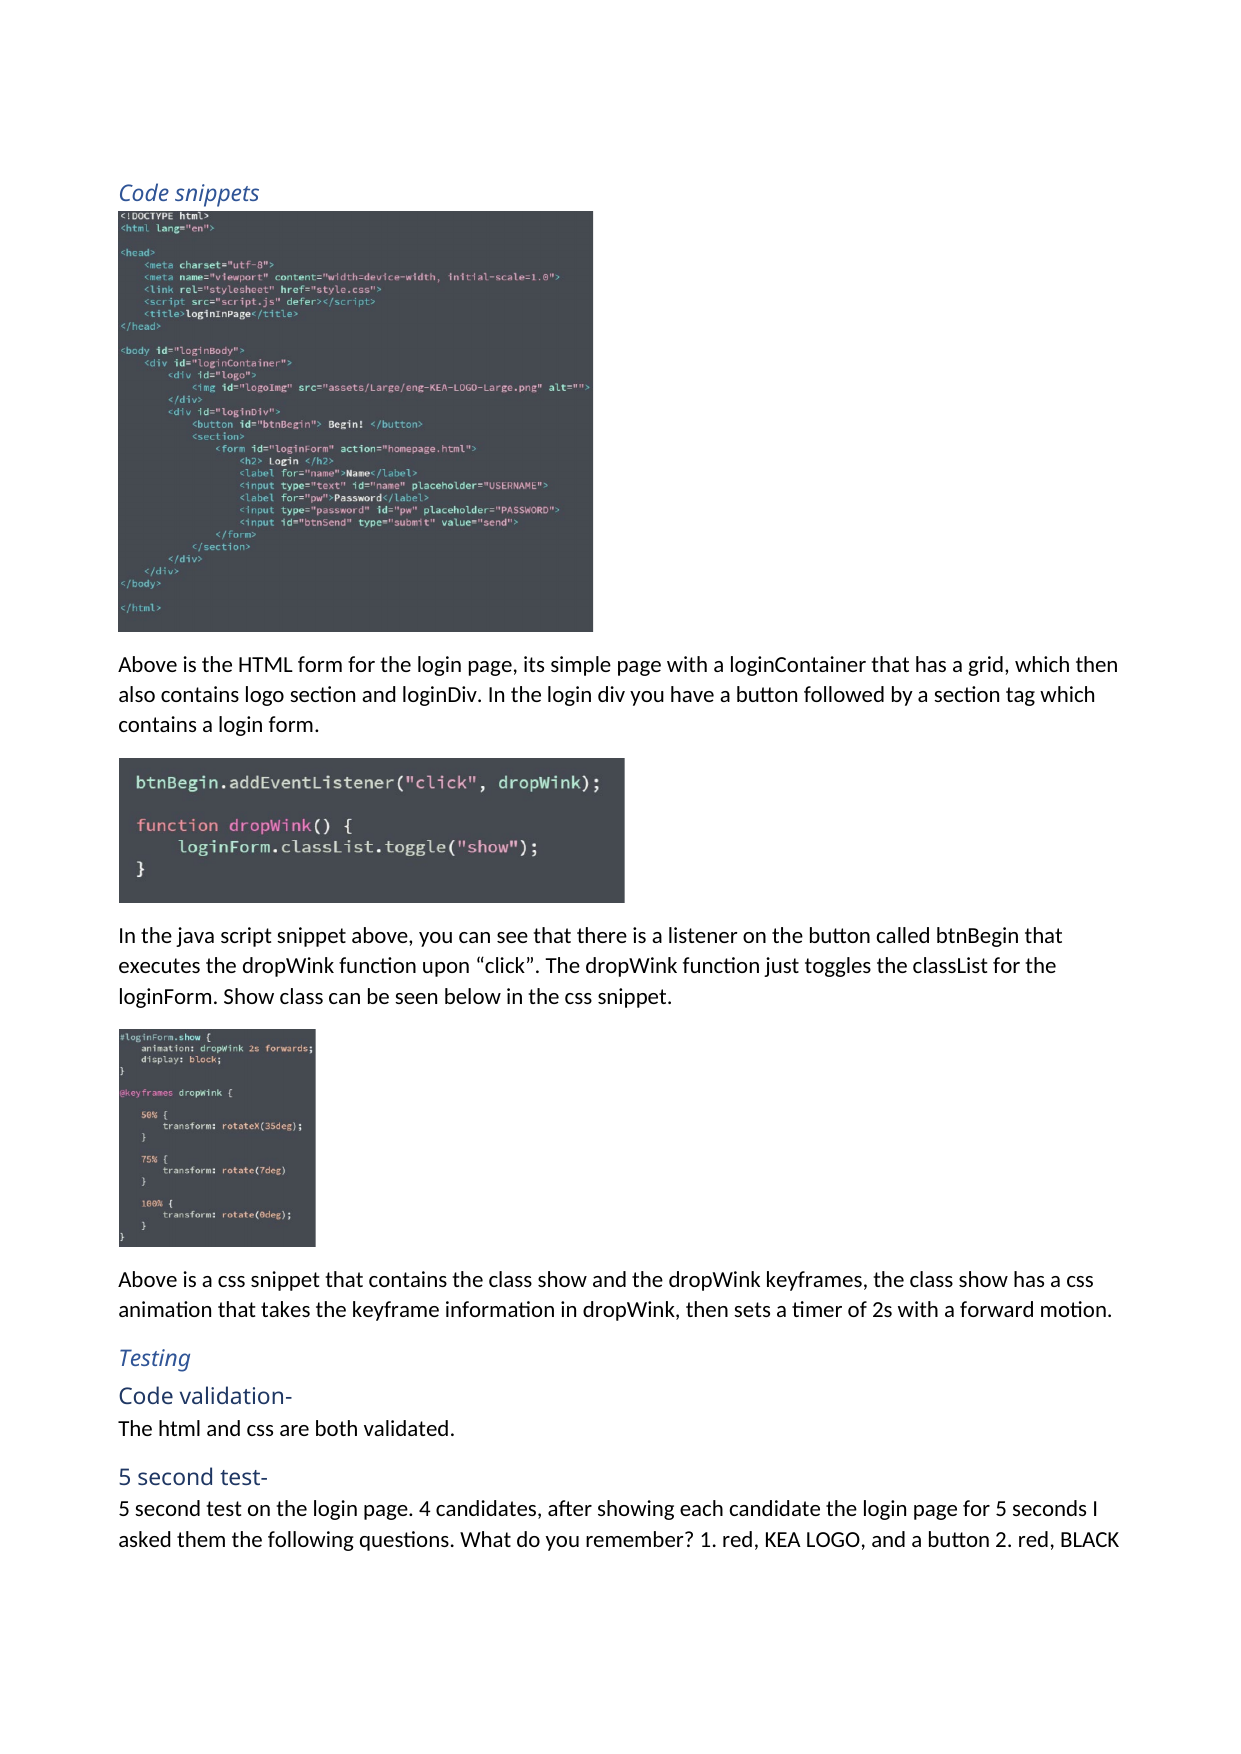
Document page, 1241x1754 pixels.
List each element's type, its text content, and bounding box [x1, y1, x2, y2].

picture [118, 211, 594, 632]
subtitle Testing [118, 1342, 1122, 1373]
text In the java script snippet above, you can see that there is a listener on the button called btnBegin that executes the dropWink function upon “click”. The dropWink function just toggles the classList for the loginForm. Show class can be seen below in the css snippet. [118, 921, 1122, 1010]
subtitle 5 second test- [118, 1461, 1122, 1492]
text Above is the HTML form for the login page, its simple page with a loginContainer that has a grid, which then also contains logo section and loginDiv. In the login div you have a button followed by a section tag which contains a login form. [118, 650, 1122, 738]
text The html and css are both validated. [118, 1414, 1122, 1442]
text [118, 1494, 1122, 1553]
picture [118, 1028, 316, 1247]
subtitle Code snippets [118, 177, 1122, 208]
subtitle Code validation- [118, 1380, 1122, 1411]
text Above is a css snippet that contains the class show and the dropWink keyframes, the class show has a css animation that takes the keyframe information in dropWink, then sets a timer of 2s with a forward motion. [118, 1265, 1122, 1323]
picture [118, 757, 625, 903]
